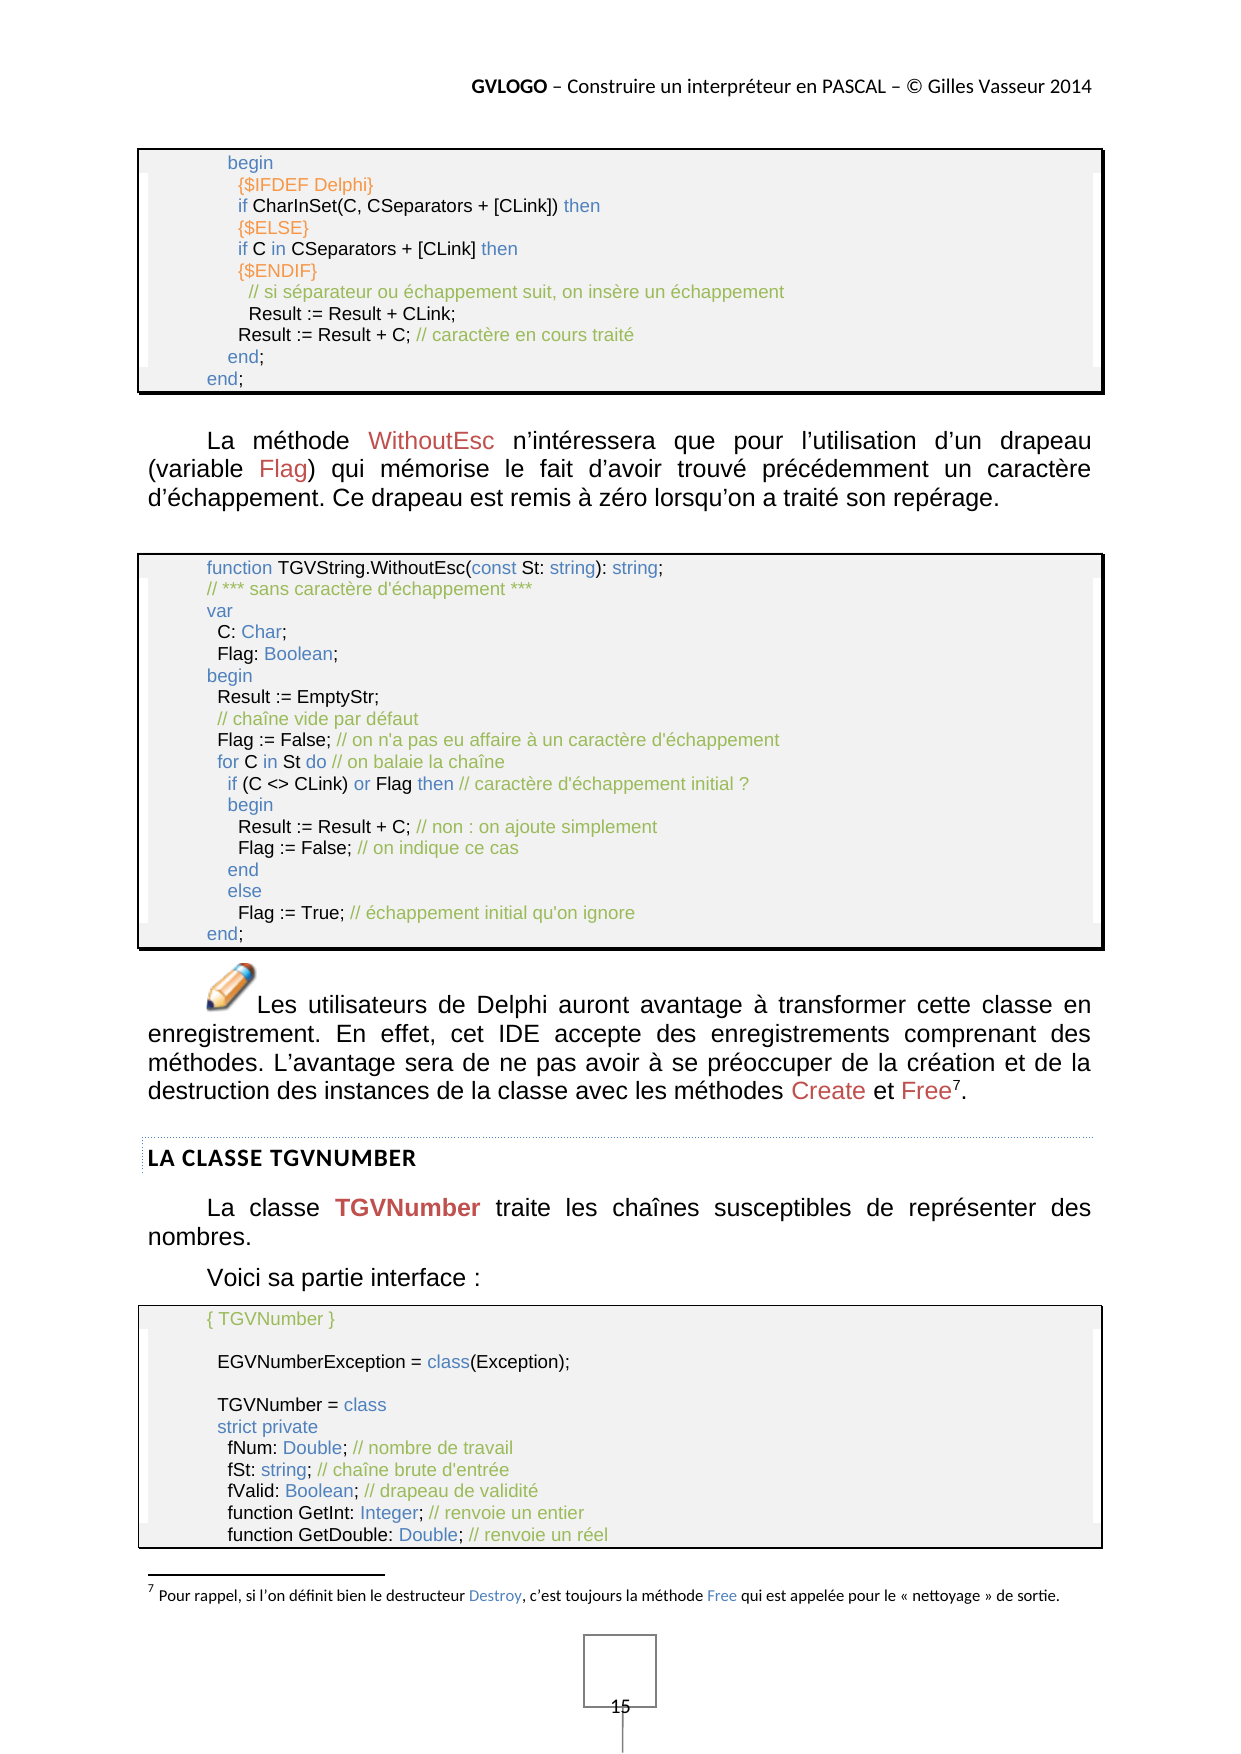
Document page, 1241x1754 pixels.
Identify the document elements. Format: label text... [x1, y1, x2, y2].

text if C in CSeparators + [CLink] then [148, 238, 1093, 259]
text begin [148, 664, 1093, 686]
text if (C <> CLink) or Flag then // caractère d'échappement initial ? [148, 772, 1093, 794]
text function TGVString.WithoutEsc(const St: string): string; [139, 555, 1101, 578]
text {$ENDIF} [148, 259, 1093, 281]
text fValid: Boolean; // drapeau de validité [148, 1480, 1093, 1502]
text if CharInSet(C, CSeparators + [CLink]) then [148, 195, 1093, 216]
text end; [148, 346, 1093, 363]
text function GetInt: Integer; // renvoie un entier [148, 1502, 1093, 1520]
text begin [148, 794, 1093, 815]
text fNum: Double; // nombre de travail [148, 1437, 1093, 1459]
text EGVNumberException = class(Exception); [148, 1351, 1093, 1372]
text // si séparateur ou échappement suit, on insère un échappement [148, 281, 1093, 303]
text Les utilisateurs de Delphi auront avantage à transformer cette classe en enregistrement. En effet, cet IDE accepte des enregistrements comprenant des méthodes. L’avantage sera de ne pas avoir à se préoccuper de la création et de la destruction des instances de la classe avec les méthodes Create et Free. [148, 963, 1093, 1105]
text end [148, 858, 1093, 880]
text end; [139, 363, 1101, 391]
text fSt: string; // chaîne brute d'entrée [148, 1459, 1093, 1480]
text end; [139, 919, 1101, 947]
text // *** sans caractère d'échappement *** [148, 578, 1093, 600]
text for C in St do // on balaie la chaîne [148, 751, 1093, 772]
text strict private [148, 1416, 1093, 1437]
text begin [139, 150, 1101, 173]
text Flag := False; // on n'a pas eu affaire à un caractère d'échappement [148, 729, 1093, 751]
text Flag := True; // échappement initial qu'on ignore [148, 902, 1093, 919]
text {$IFDEF Delphi} [148, 173, 1093, 195]
text Flag := False; // on indique ce cas [148, 837, 1093, 858]
text {$ELSE} [148, 216, 1093, 238]
text Result := Result + C; // caractère en cours traité [148, 324, 1093, 346]
text Result := EmptyStr; [148, 686, 1093, 708]
text function GetDouble: Double; // renvoie un réel [139, 1520, 1101, 1547]
text La classe TGVNumber traite les chaînes susceptibles de représenter des nombres. [148, 1193, 1093, 1251]
text Voici sa partie interface : [148, 1263, 1093, 1292]
text { TGVNumber } [139, 1306, 1101, 1329]
text Result := Result + CLink; [148, 303, 1093, 324]
text TGVNumber = class [148, 1394, 1093, 1416]
picture [206, 963, 257, 1014]
text // chaîne vide par défaut [148, 708, 1093, 729]
text var [148, 600, 1093, 621]
text Result := Result + C; // non : on ajoute simplement [148, 815, 1093, 837]
text La méthode WithoutEsc n’intéressera que pour l’utilisation d’un drapeau (variable Flag) qui mémorise le fait d’avoir trouvé précédemment un caractère d’échappement. Ce drapeau est remis à zéro lorsqu’on a traité son repérage. [148, 426, 1093, 512]
text else [148, 880, 1093, 902]
text C: Char; [148, 621, 1093, 643]
subtitle La classe TGVNumber [142, 1136, 1093, 1173]
text Flag: Boolean; [148, 643, 1093, 664]
